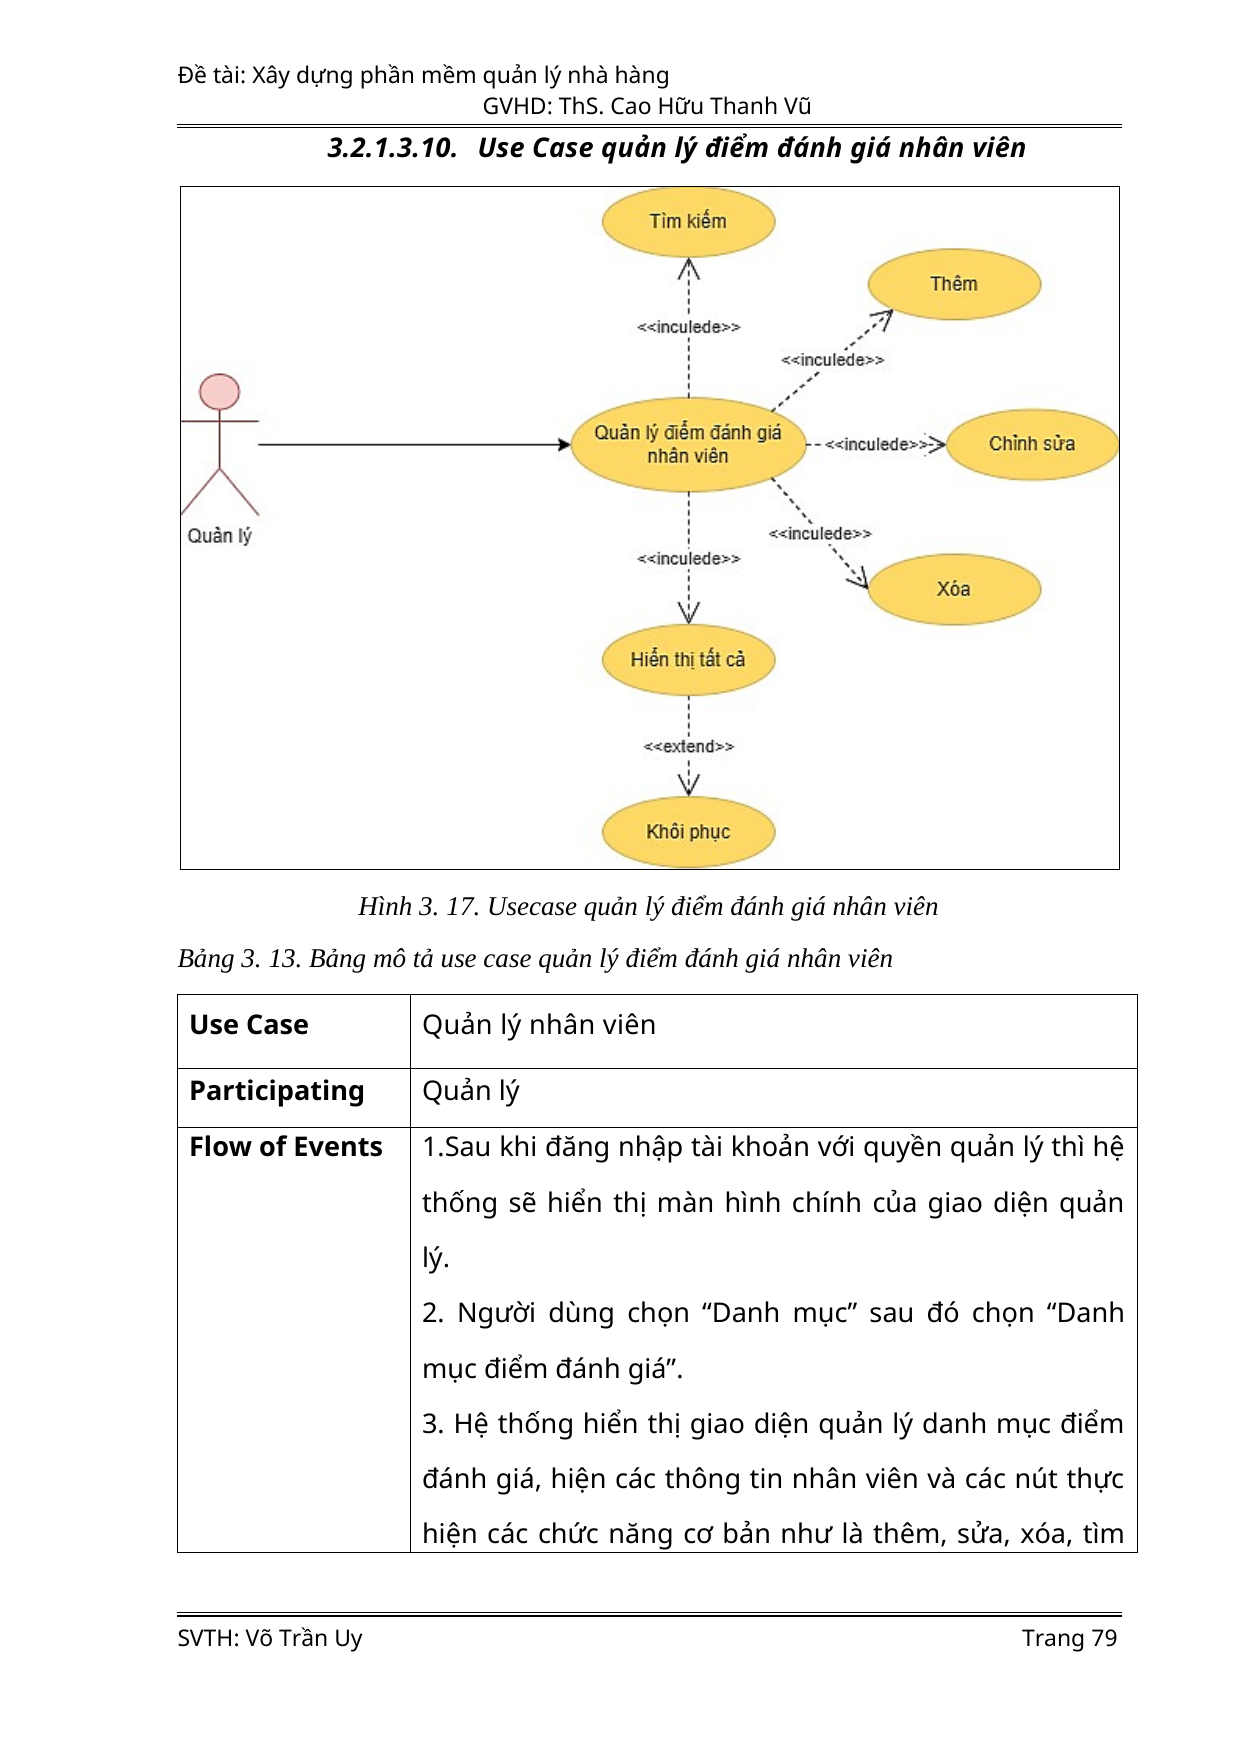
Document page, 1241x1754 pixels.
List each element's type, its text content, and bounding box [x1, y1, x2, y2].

table_cell Flow of Events [178, 1128, 410, 1552]
text Hình 3. 17. Usecase quản lý điểm đánh giá nhân viên [177, 890, 1122, 921]
table_header Quản lý nhân viên [411, 995, 1137, 1068]
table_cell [411, 1128, 1137, 1552]
picture [181, 187, 1119, 869]
table_header Use Case [178, 995, 410, 1068]
subtitle Use Case quản lý điểm đánh giá nhân viên [327, 128, 1122, 165]
text Bảng 3. 13. Bảng mô tả use case quản lý điểm đánh giá nhân viên [177, 942, 1122, 973]
table_cell Participating [178, 1069, 410, 1127]
table_cell Quản lý [411, 1069, 1137, 1127]
